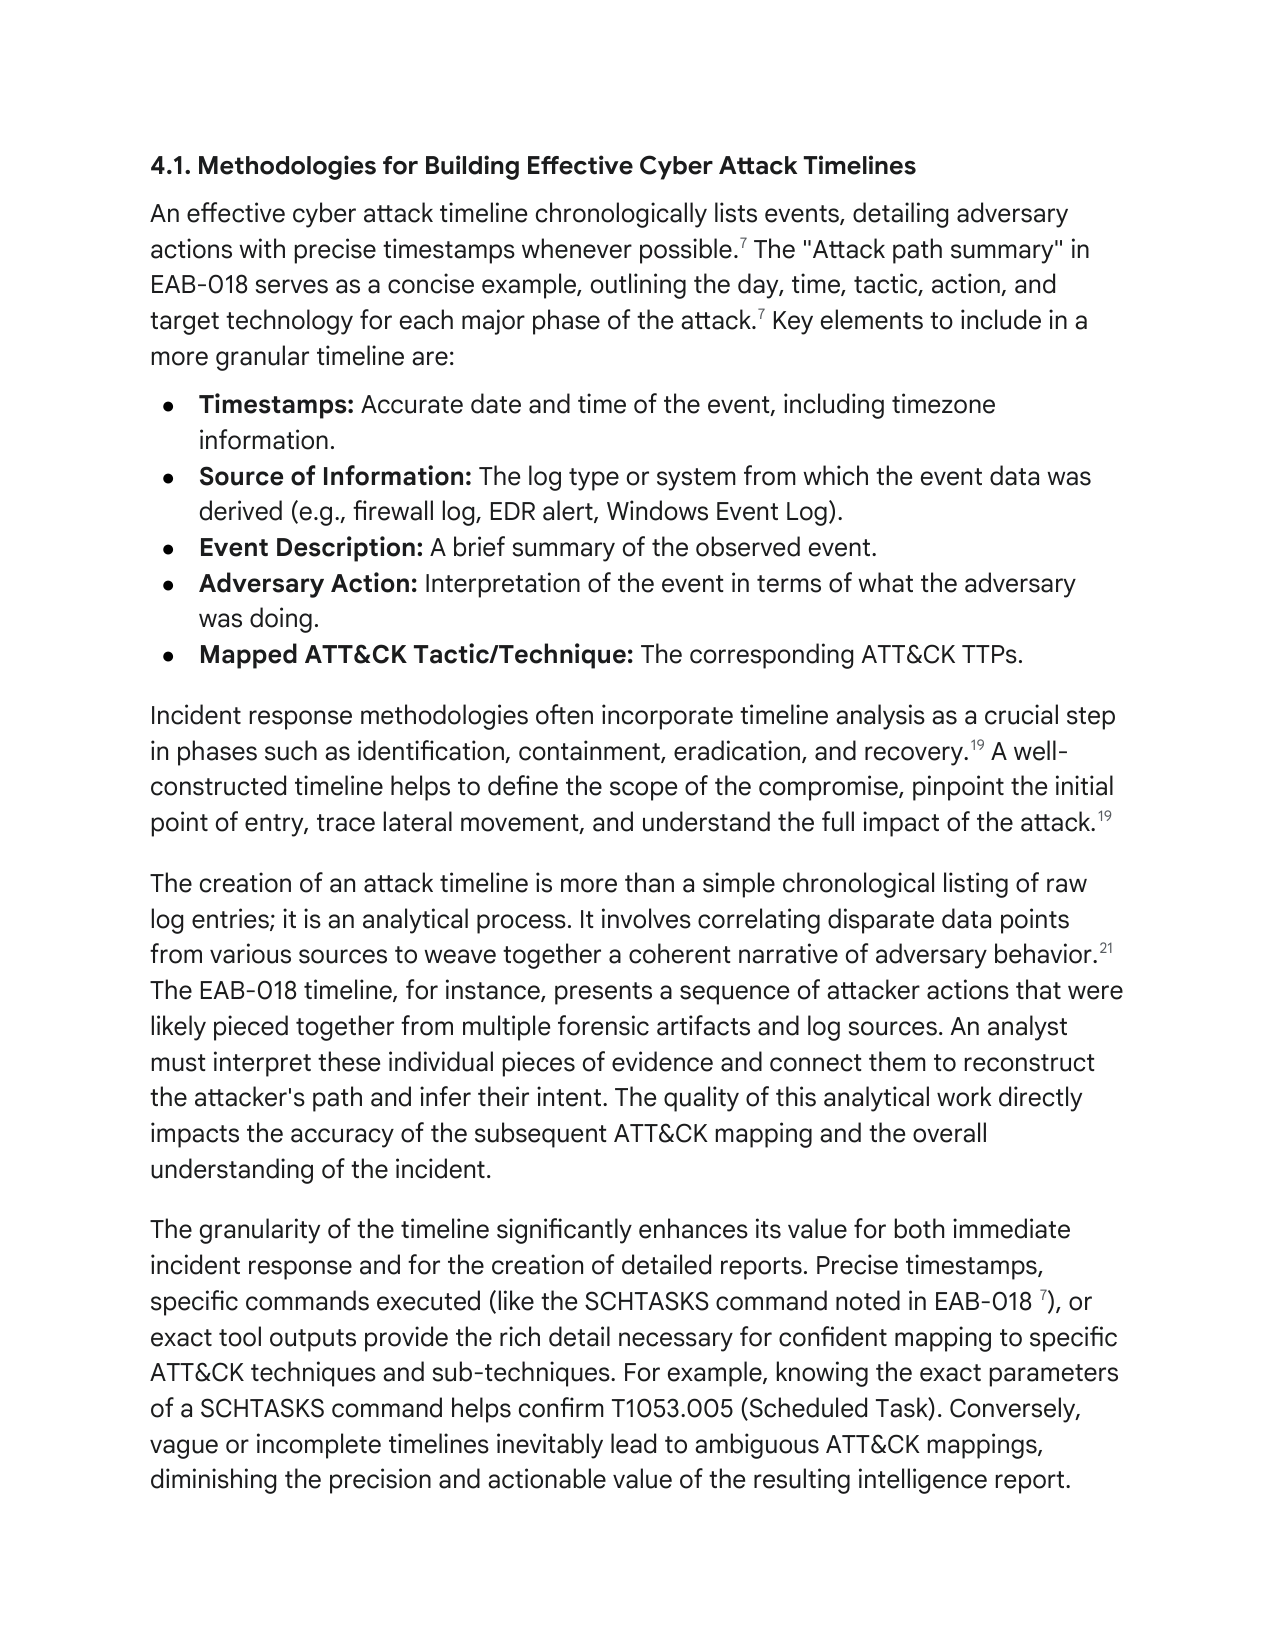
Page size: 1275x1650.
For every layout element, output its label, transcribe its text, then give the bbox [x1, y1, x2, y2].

text The granularity of the timeline significantly enhances its value for both immediate incident response and for the creation of detailed reports. Precise timestamps, specific commands executed (like the SCHTASKS command noted in EAB-018 7), or exact tool outputs provide the rich detail necessary for confident mapping to specific ATT&CK techniques and sub-techniques. For example, knowing the exact parameters of a SCHTASKS command helps confirm T1053.005 (Scheduled Task). Conversely, vague or incomplete timelines inevitably lead to ambiguous ATT&CK mappings, diminishing the precision and actionable value of the resulting intelligence report. [150, 1215, 1125, 1496]
list Timestamps: Accurate date and time of the event, including timezone information. [161, 389, 1125, 456]
list Event Description: A brief summary of the observed event. [161, 532, 1125, 564]
subtitle 4.1. Methodologies for Building Effective Cyber Attack Timelines [150, 150, 1125, 181]
text An effective cyber attack timeline chronologically lists events, detailing adversary actions with precise timestamps whenever possible.7 The "Attack path summary" in EAB-018 serves as a concise example, outlining the day, time, tactic, action, and target technology for each major phase of the attack.7 Key elements to include in a more granular timeline are: [150, 198, 1125, 372]
text The creation of an attack timeline is more than a simple chronological listing of raw log entries; it is an analytical process. It involves correlating disparate data points from various sources to weave together a coherent narrative of adversary behavior.21 The EAB-018 timeline, for instance, presents a sequence of attacker actions that were likely pieced together from multiple forensic artifacts and log sources. An analyst must interpret these individual pieces of evidence and connect them to reconstruct the attacker's path and infer their intent. The quality of this analytical work directly impacts the accuracy of the subsequent ATT&CK mapping and the overall understanding of the incident. [150, 868, 1125, 1185]
text Incident response methodologies often incorporate timeline analysis as a crucial step in phases such as identification, containment, eradication, and recovery.19 A well-constructed timeline helps to define the scope of the compromise, pinpoint the initial point of entry, trace lateral movement, and understand the full impact of the attack.19 [150, 700, 1125, 839]
list Mapped ATT&CK Tactic/Technique: The corresponding ATT&CK TTPs. [161, 639, 1125, 671]
list Source of Information: The log type or system from which the event data was derived (e.g., firewall log, EDR alert, Windows Event Log). [161, 461, 1125, 528]
list Adversary Action: Interpretation of the event in terms of what the adversary was doing. [161, 568, 1125, 635]
